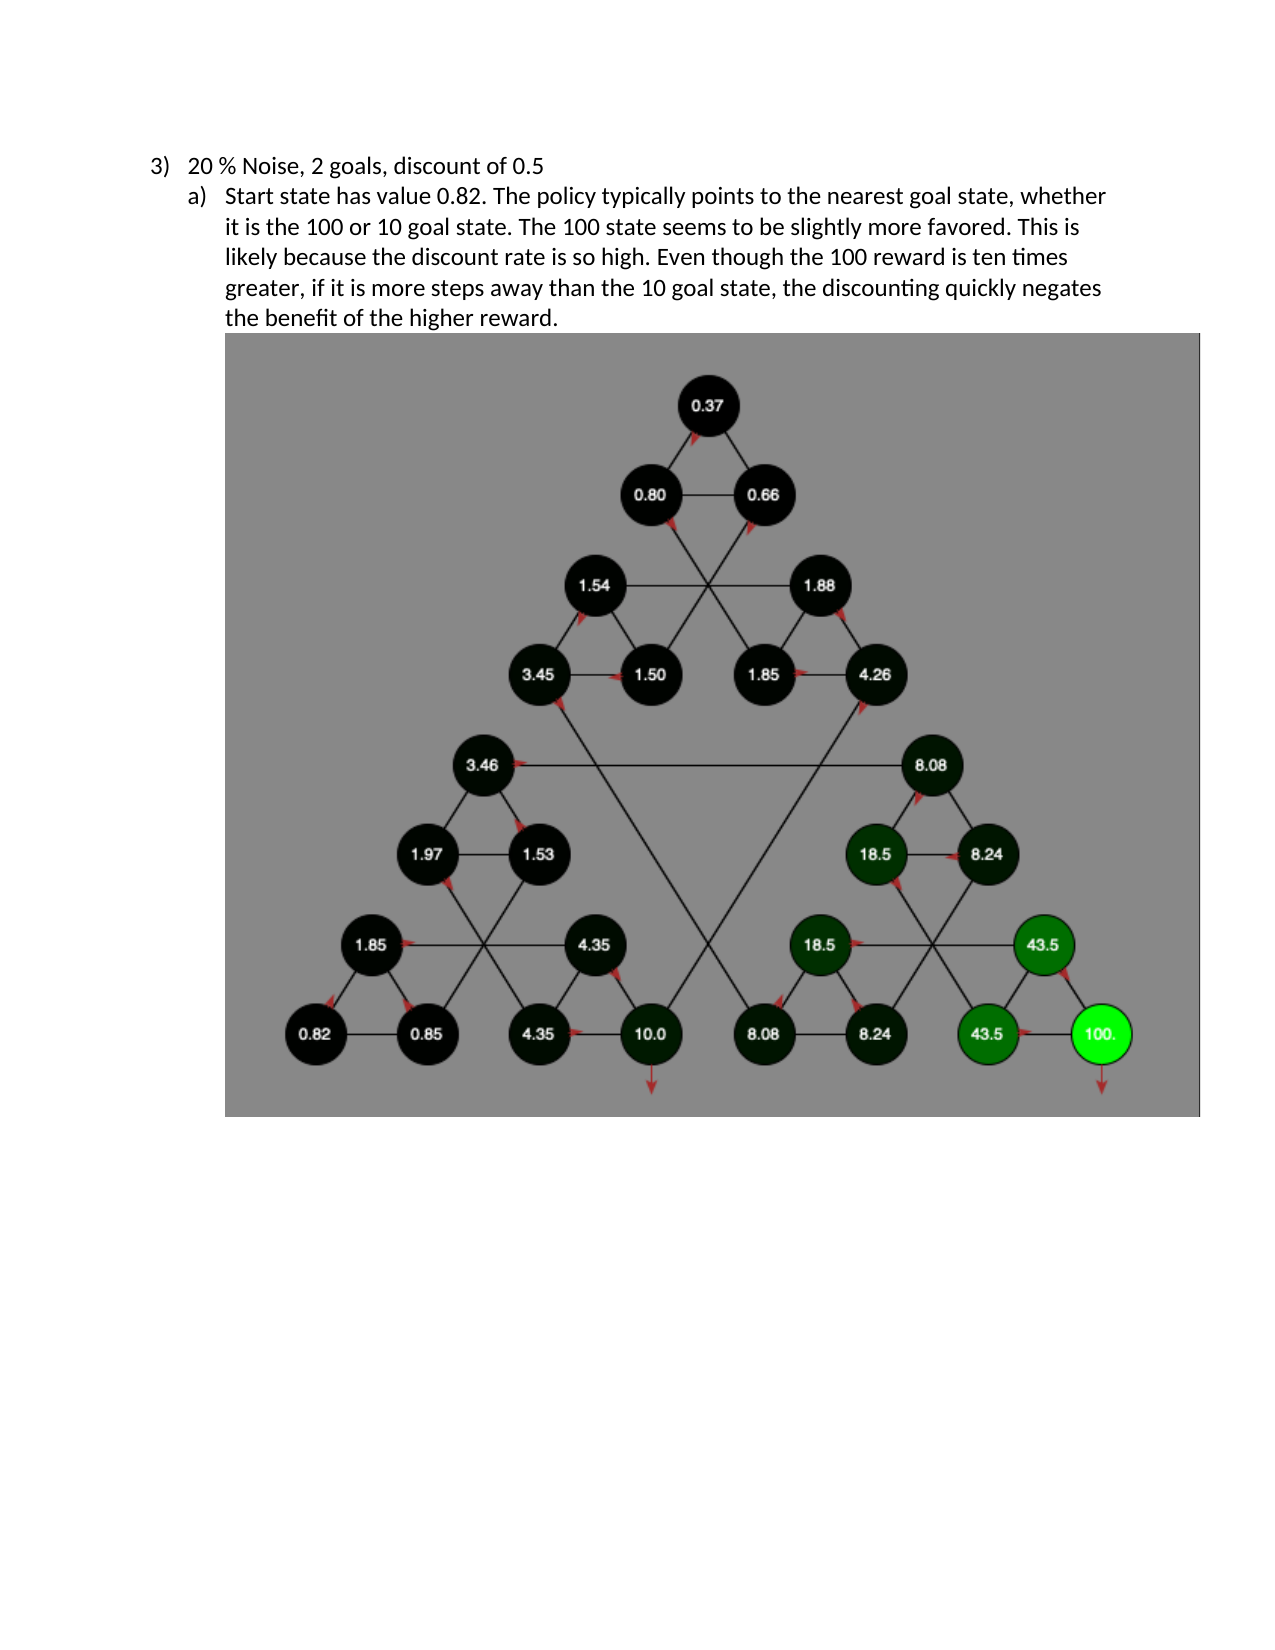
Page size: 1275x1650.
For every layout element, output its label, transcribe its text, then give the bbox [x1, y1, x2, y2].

list 20 % Noise, 2 goals, discount of 0.5 [150, 150, 1125, 181]
picture [225, 333, 1200, 1117]
